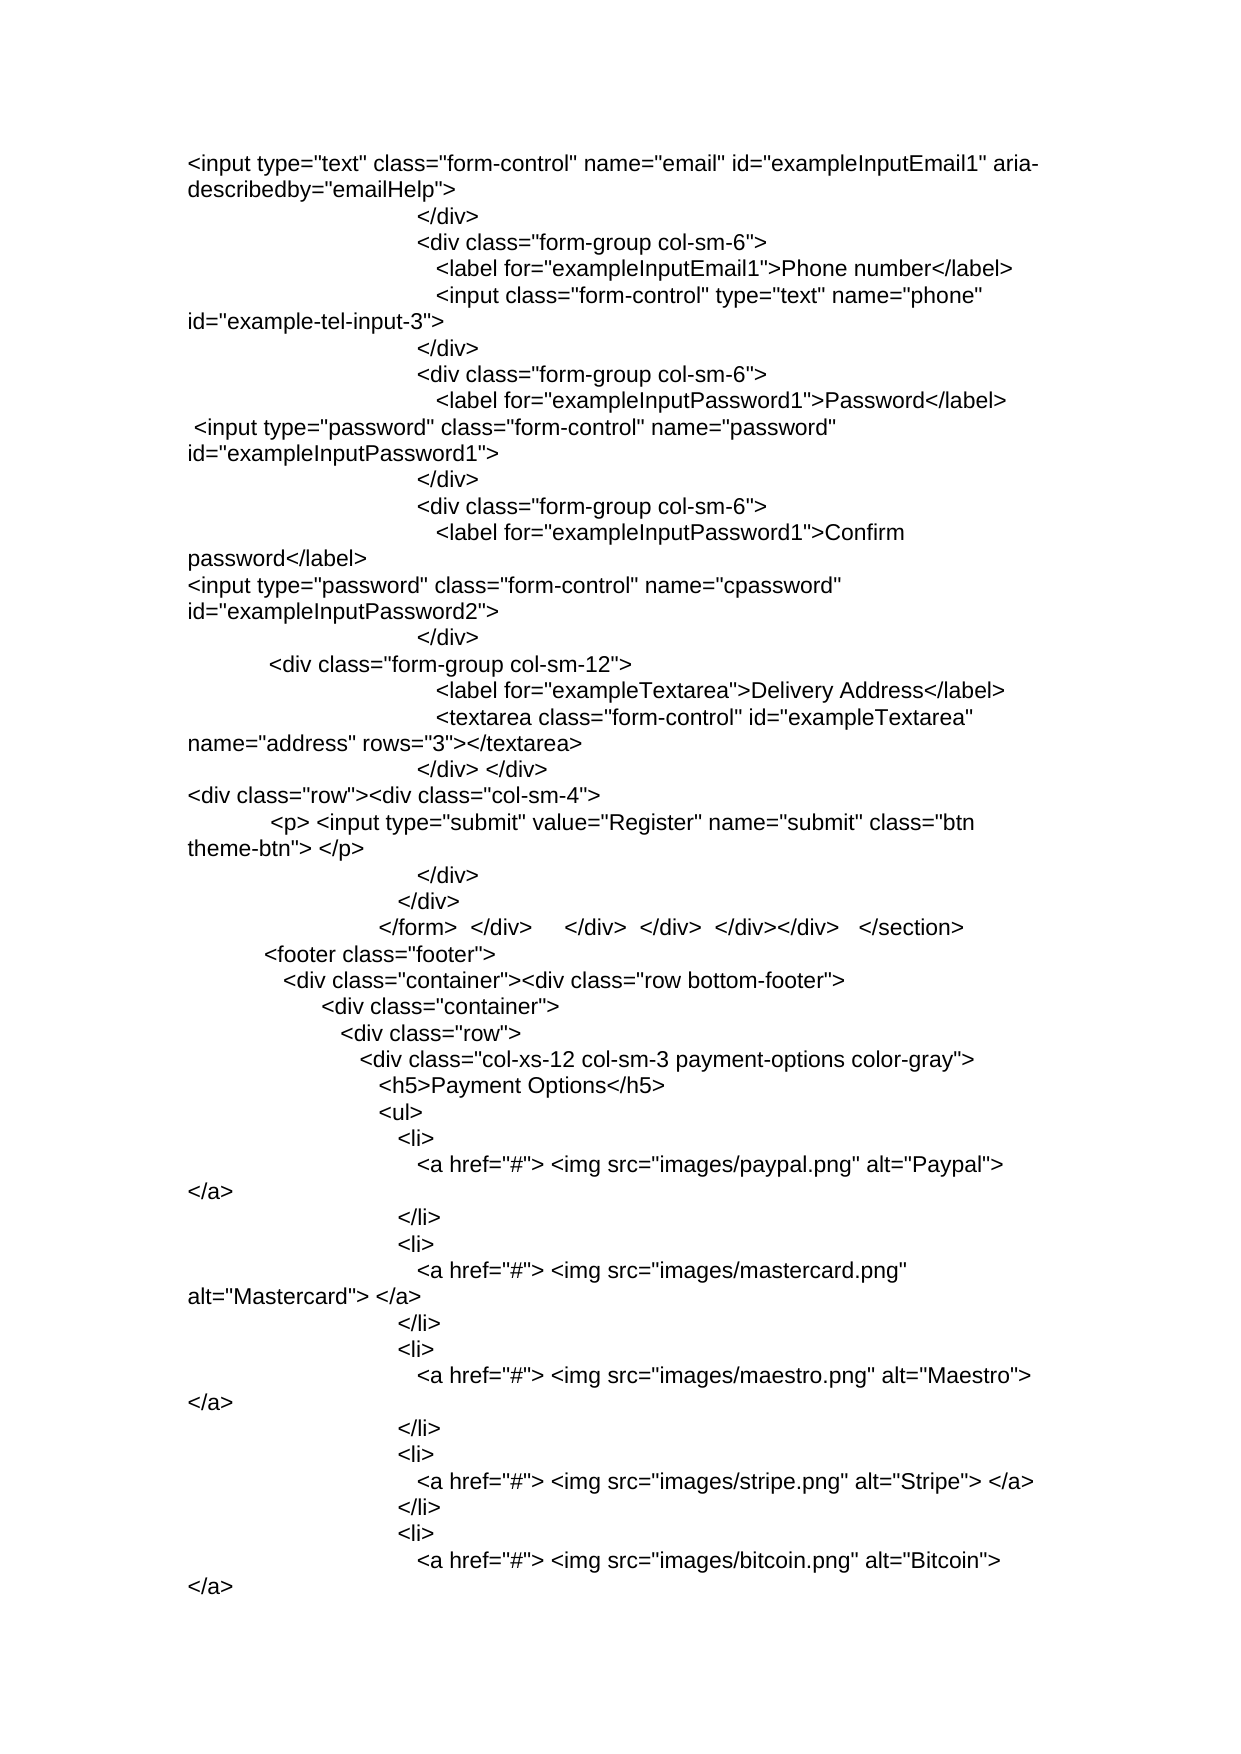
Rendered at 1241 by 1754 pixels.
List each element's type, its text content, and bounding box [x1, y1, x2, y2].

text <div class="row"><div class="col-sm-4"> [187, 782, 1053, 809]
text <a href="#"> <img src="images/mastercard.png" alt="Mastercard"> </a> [187, 1257, 1053, 1309]
text <li> [187, 1520, 1053, 1547]
text </div> </div> [187, 756, 1053, 782]
text </li> [187, 1309, 1053, 1336]
text <a href="#"> <img src="images/paypal.png" alt="Paypal"> </a> [187, 1151, 1053, 1204]
text <h5>Payment Options</h5> [187, 1072, 1053, 1099]
text <li> [187, 1441, 1053, 1468]
text </div> [187, 466, 1053, 493]
text <input type="password" class="form-control" name="cpassword" id="exampleInputPassword2"> [187, 572, 1053, 624]
text <a href="#"> <img src="images/maestro.png" alt="Maestro"> </a> [187, 1362, 1053, 1415]
text </li> [187, 1494, 1053, 1520]
text <ul> [187, 1099, 1053, 1125]
text <label for="exampleTextarea">Delivery Address</label> [187, 677, 1053, 703]
text <textarea class="form-control" id="exampleTextarea" name="address" rows="3"></textarea> [187, 703, 1053, 756]
text </div> [187, 334, 1053, 361]
text <div class="form-group col-sm-12"> [187, 651, 1053, 677]
text </div> [187, 888, 1053, 914]
text <li> [187, 1231, 1053, 1257]
text </div> [187, 203, 1053, 229]
text <p> <input type="submit" value="Register" name="submit" class="btn theme-btn"> </p> [187, 809, 1053, 862]
text </div> [187, 862, 1053, 888]
text </form> </div> </div> </div> </div></div> </section> [187, 914, 1053, 941]
text <input type="password" class="form-control" name="password" id="exampleInputPassword1"> [187, 413, 1053, 466]
text </div> [187, 624, 1053, 651]
text <div class="form-group col-sm-6"> [187, 493, 1053, 519]
text <input type="text" class="form-control" name="email" id="exampleInputEmail1" aria-describedby="emailHelp"> [187, 150, 1053, 203]
text <div class="container"> [187, 993, 1053, 1020]
text <input class="form-control" type="text" name="phone" id="example-tel-input-3"> [187, 282, 1053, 334]
text <div class="row"> [187, 1020, 1053, 1046]
text </li> [187, 1204, 1053, 1231]
text <label for="exampleInputEmail1">Phone number</label> [187, 255, 1053, 282]
text <label for="exampleInputPassword1">Password</label> [187, 387, 1053, 413]
text <a href="#"> <img src="images/bitcoin.png" alt="Bitcoin"> </a> [187, 1547, 1053, 1599]
text <div class="col-xs-12 col-sm-3 payment-options color-gray"> [187, 1046, 1053, 1072]
text <div class="container"><div class="row bottom-footer"> [187, 967, 1053, 993]
text </li> [187, 1415, 1053, 1441]
text <li> [187, 1125, 1053, 1151]
text <li> [187, 1336, 1053, 1362]
text <div class="form-group col-sm-6"> [187, 229, 1053, 255]
text <label for="exampleInputPassword1">Confirm password</label> [187, 519, 1053, 572]
text <footer class="footer"> [187, 941, 1053, 967]
text <div class="form-group col-sm-6"> [187, 361, 1053, 387]
text <a href="#"> <img src="images/stripe.png" alt="Stripe"> </a> [187, 1468, 1053, 1494]
